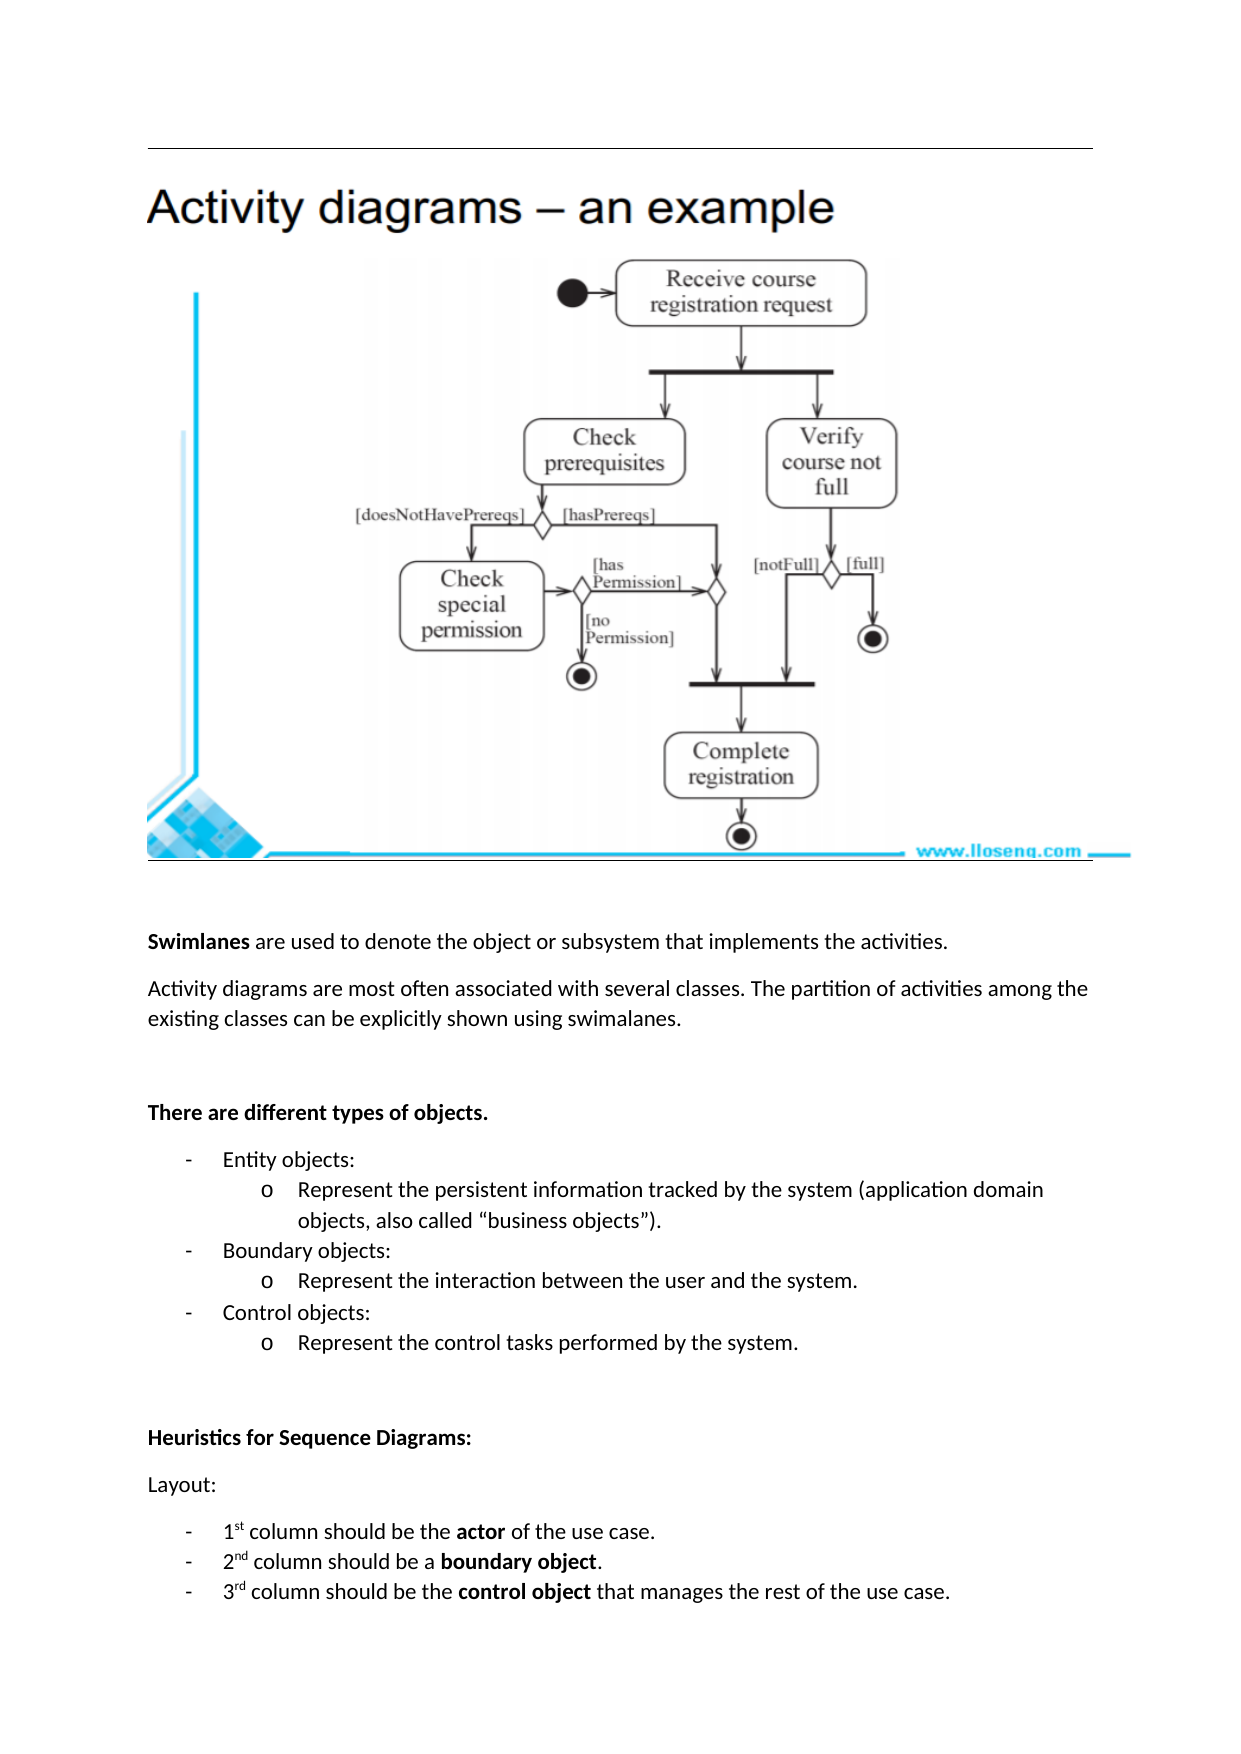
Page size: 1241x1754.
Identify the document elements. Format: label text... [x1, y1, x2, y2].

list Boundary objects: [185, 1236, 1093, 1264]
list Control objects: [185, 1298, 1093, 1326]
list 3rd column should be the control object that manages the rest of the use case. [185, 1577, 1093, 1606]
text Activity diagrams are most often associated with several classes. The partition of activities among the existing classes can be explicitly shown using swimalanes. [148, 974, 1093, 1032]
text There are different types of objects. [148, 1098, 1093, 1126]
text Swimlanes are used to denote the object or subsystem that implements the activities. [148, 927, 1093, 955]
list Entity objects: [185, 1145, 1093, 1173]
list Represent the control tasks performed by the system. [260, 1328, 1093, 1357]
list 2nd column should be a boundary object. [185, 1547, 1093, 1575]
list Represent the interaction between the user and the system. [260, 1267, 1093, 1296]
list 1st column should be the actor of the use case. [185, 1517, 1093, 1545]
text Layout: [148, 1470, 1093, 1498]
text Heuristics for Sequence Diagrams: [148, 1423, 1093, 1451]
list Represent the persistent information tracked by the system (application domain objects, also called “business objects”). [260, 1175, 1093, 1234]
picture [147, 151, 1161, 858]
